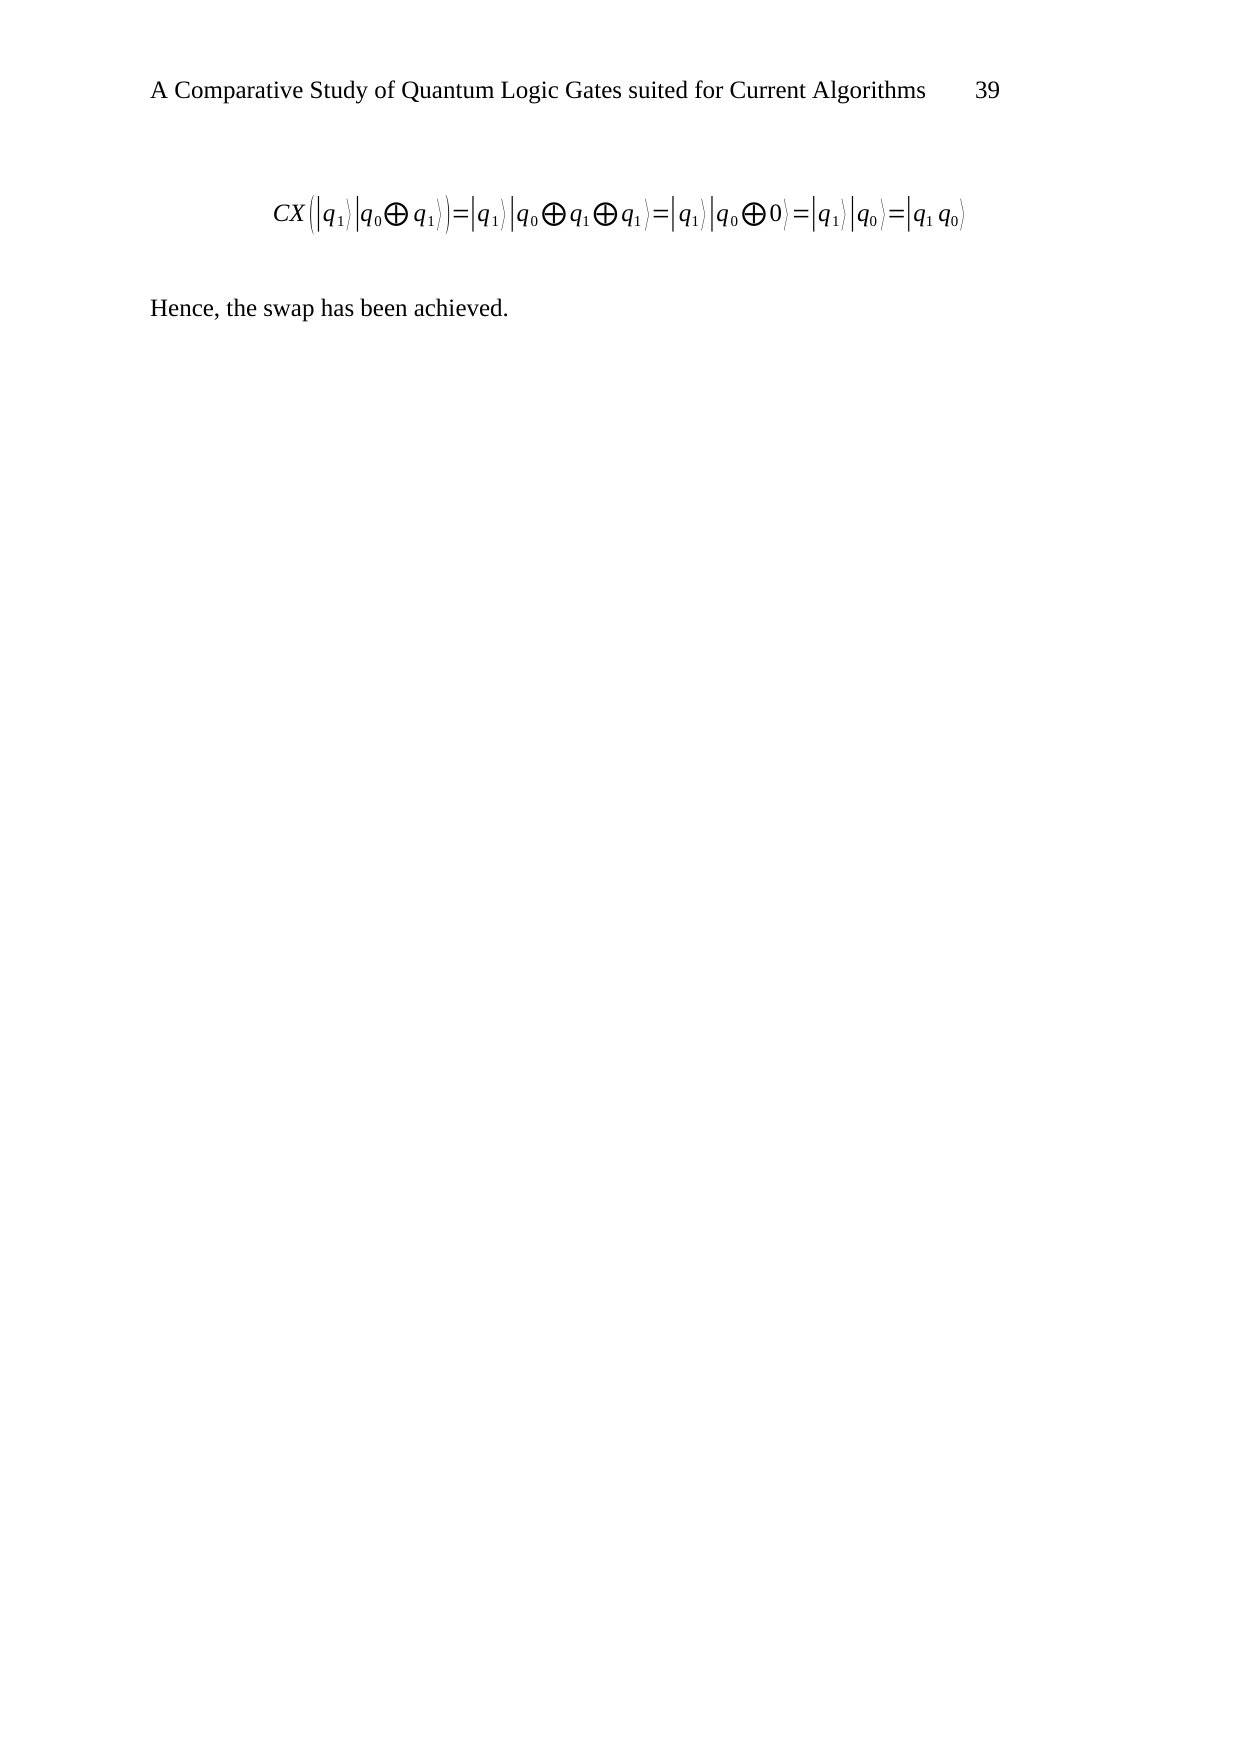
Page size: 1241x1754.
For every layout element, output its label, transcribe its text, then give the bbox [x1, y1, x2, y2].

text Hence, the swap has been achieved. [150, 293, 1090, 322]
